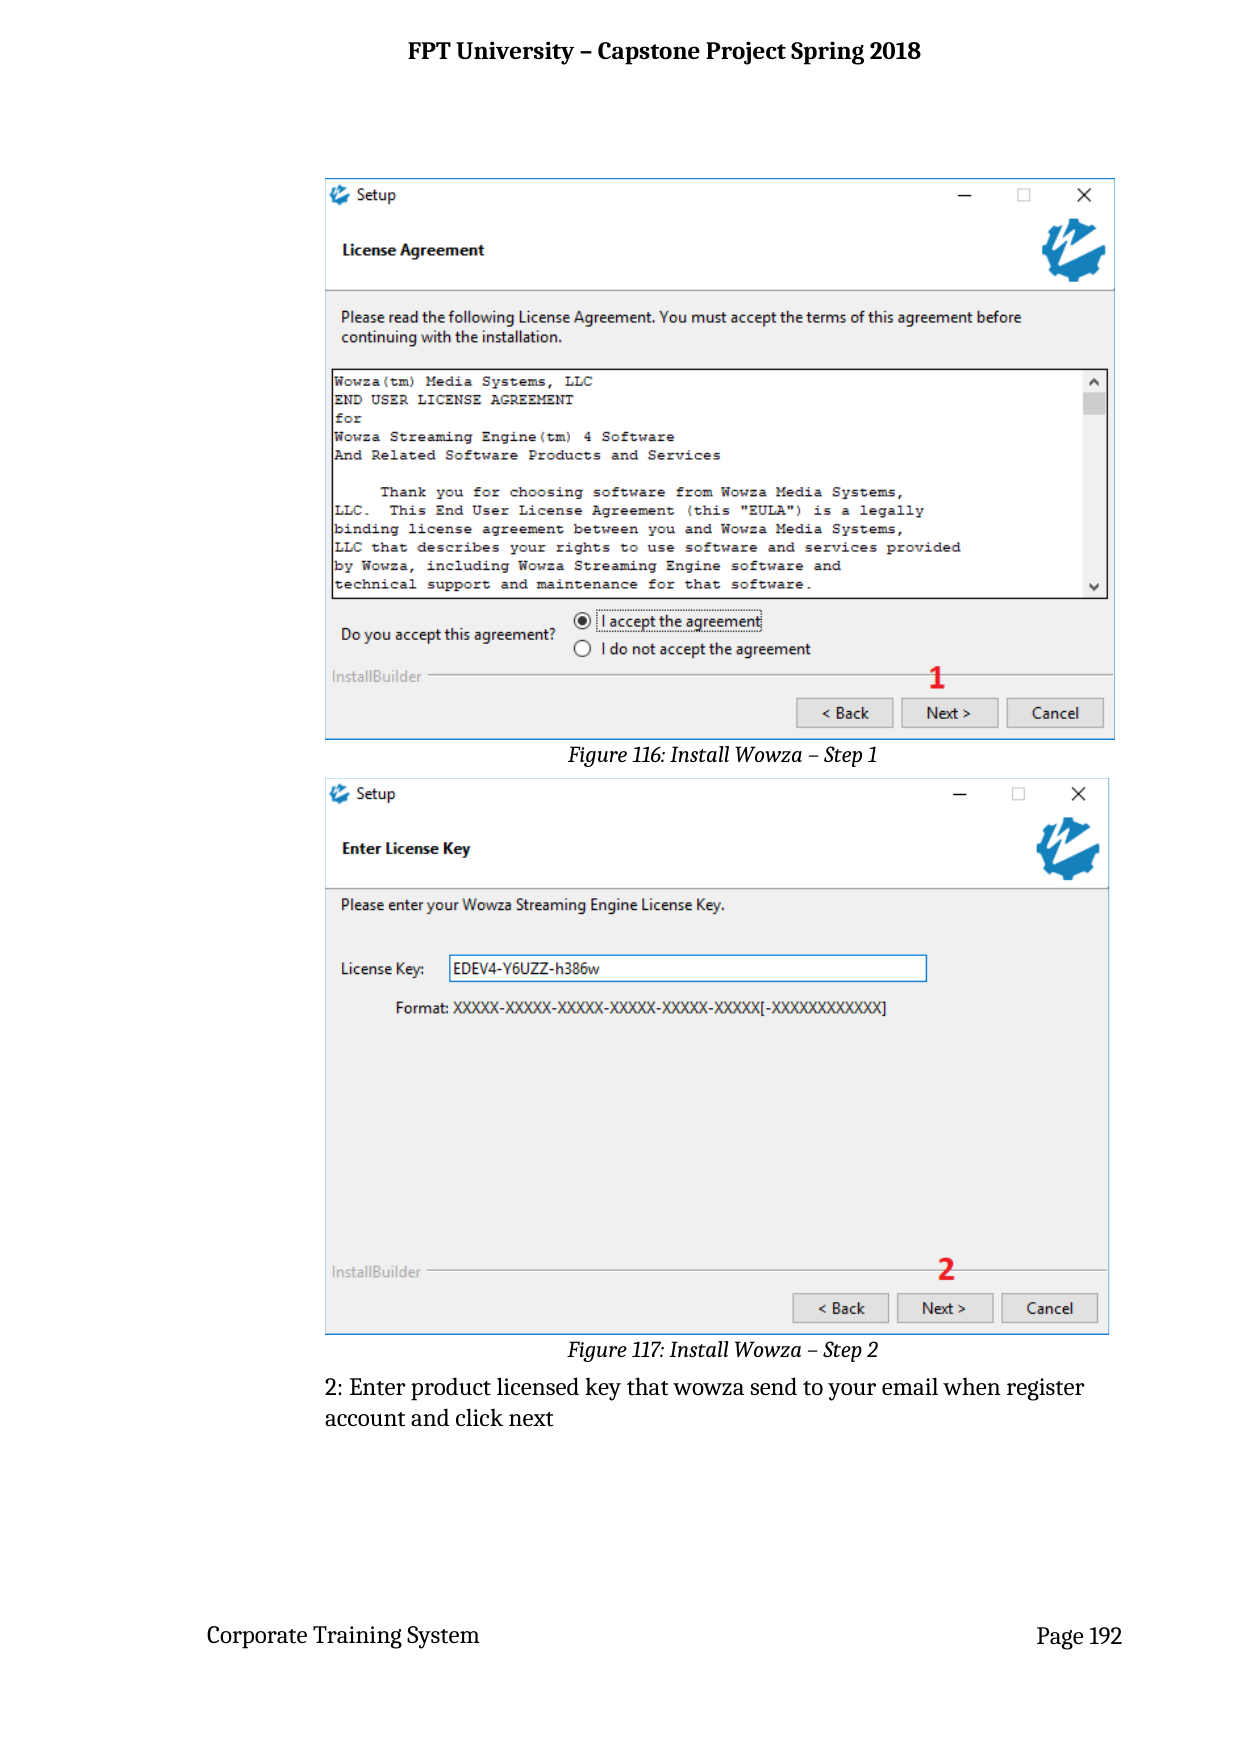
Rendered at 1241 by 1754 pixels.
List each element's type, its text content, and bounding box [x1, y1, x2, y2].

text Figure 116: Install Wowza – Step 1 [207, 742, 1122, 768]
picture [325, 778, 1110, 1335]
text 2: Enter product licensed key that wowza send to your email when register account and click next [325, 1373, 1122, 1433]
picture [325, 178, 1115, 740]
text Figure 117: Install Wowza – Step 2 [207, 1337, 1122, 1363]
